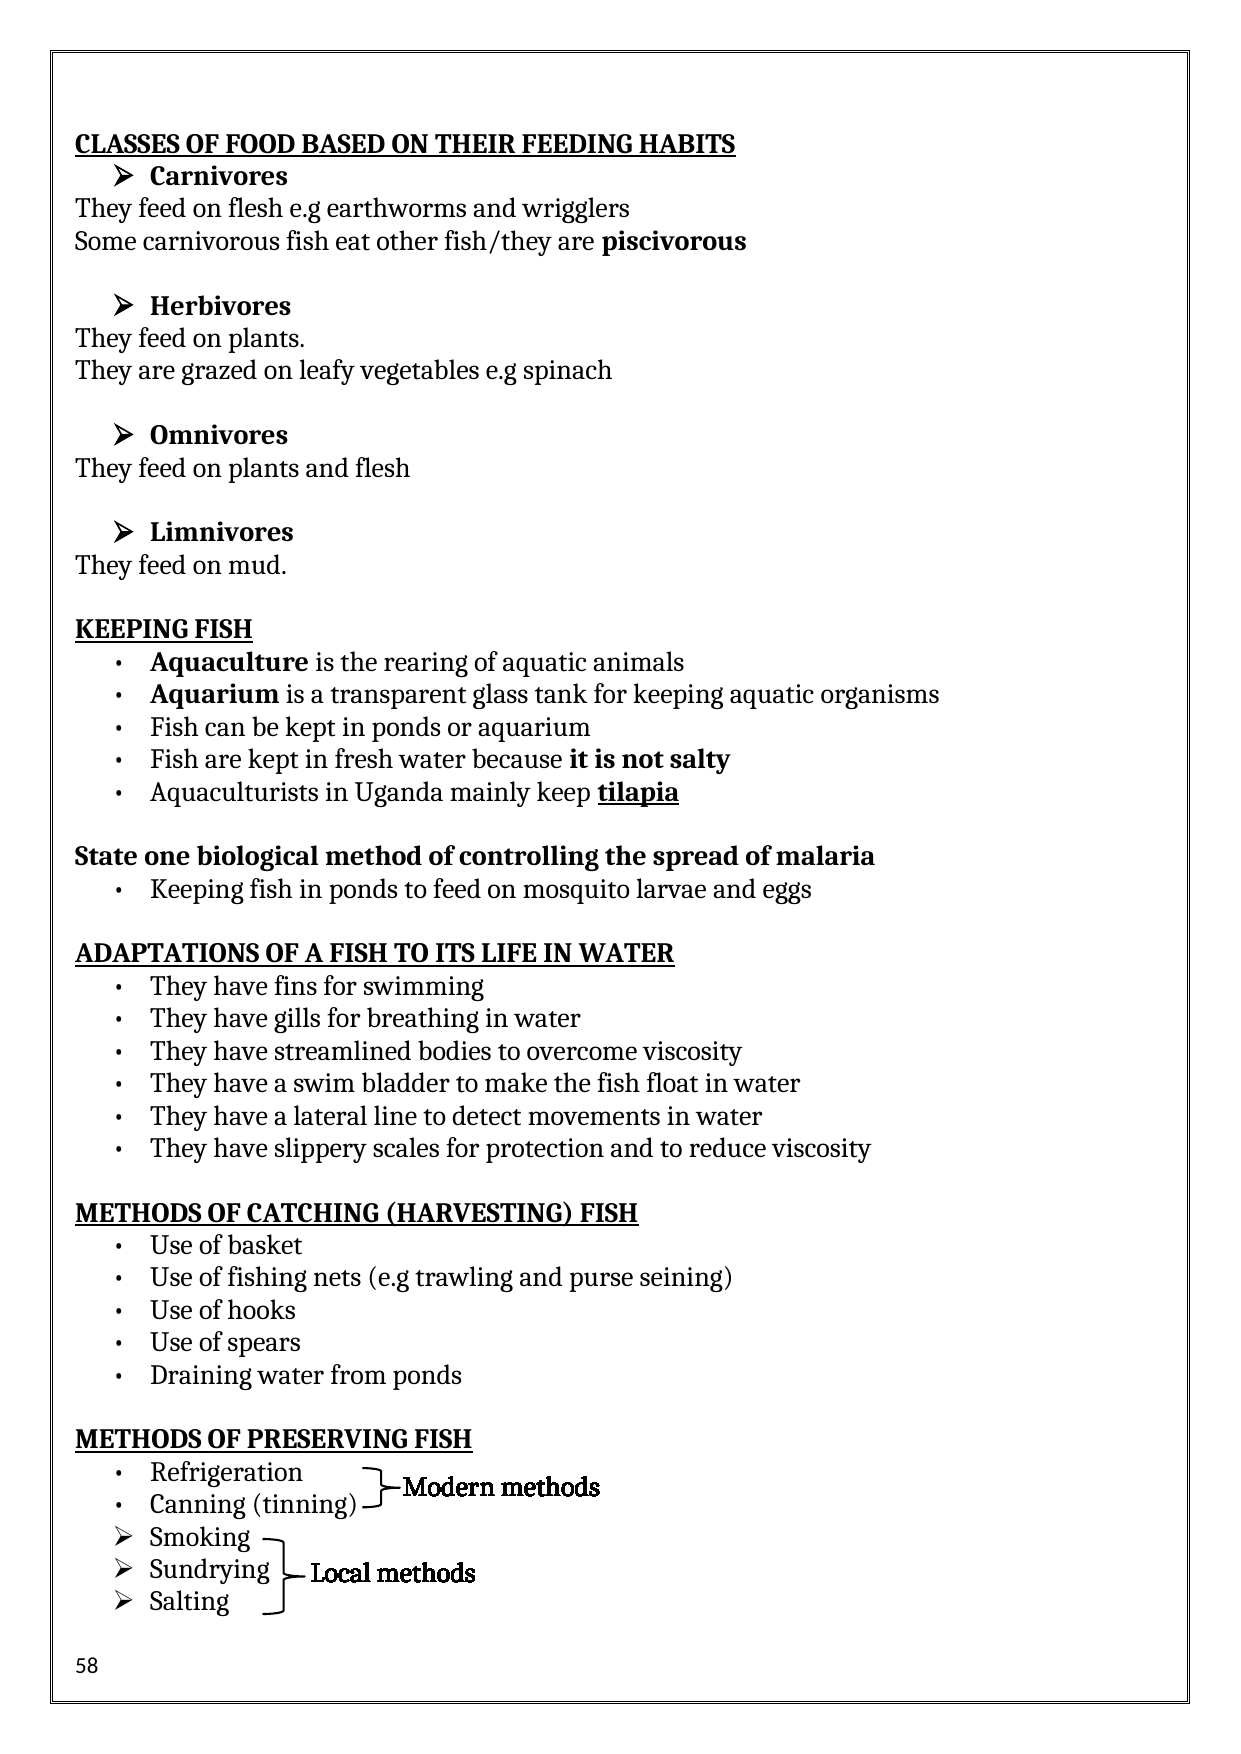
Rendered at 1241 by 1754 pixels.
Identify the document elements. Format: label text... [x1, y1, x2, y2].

text Some carnivorous fish eat other fish/they are piscivorous [75, 225, 1165, 257]
list Sundrying [112, 1553, 287, 1586]
text They feed on plants and flesh [75, 452, 1165, 484]
text ADAPTATIONS OF A FISH TO ITS LIFE IN WATER [75, 938, 1165, 970]
list Aquaculturists in Uganda mainly keep tilapia [112, 776, 1165, 808]
list Limnivores [112, 516, 1165, 549]
list They have slippery scales for protection and to reduce viscosity [112, 1132, 1165, 1164]
list Use of basket [112, 1229, 1165, 1262]
list Use of fishing nets (e.g trawling and purse seining) [112, 1262, 1165, 1294]
text They feed on flesh e.g earthworms and wrigglers [75, 192, 1165, 225]
list Fish can be kept in ponds or aquarium [112, 711, 1165, 743]
text METHODS OF CATCHING (HARVESTING) FISH [75, 1197, 1165, 1229]
list Keeping fish in ponds to feed on mosquito larvae and eggs [112, 873, 1165, 905]
text State one biological method of controlling the spread of malaria [75, 840, 1165, 873]
list Sundrying [285, 1553, 1165, 1586]
list Fish are kept in fresh water because it is not salty [112, 743, 1165, 776]
list Smoking [112, 1521, 1165, 1553]
list Carnivores [112, 160, 1165, 192]
list Use of spears [112, 1326, 1165, 1359]
list They have streamlined bodies to overcome viscosity [112, 1035, 1165, 1067]
list Aquaculture is the rearing of aquatic animals [112, 646, 1165, 678]
list Omnivores [112, 419, 1165, 452]
list They have fins for swimming [112, 970, 1165, 1002]
list They have a lateral line to detect movements in water [112, 1099, 1165, 1132]
text CLASSES OF FOOD BASED ON THEIR FEEDING HABITS [75, 128, 1165, 160]
list Draining water from ponds [112, 1359, 1165, 1391]
list Aquarium is a transparent glass tank for keeping aquatic organisms [112, 678, 1165, 711]
list They have a swim bladder to make the fish float in water [112, 1067, 1165, 1099]
list Herbivores [112, 290, 1165, 322]
text They are grazed on leafy vegetables e.g spinach [75, 354, 1165, 387]
list Refrigeration [112, 1456, 1165, 1488]
list Salting [112, 1586, 1165, 1618]
list Use of hooks [112, 1294, 1165, 1326]
text KEEPING FISH [75, 614, 1165, 646]
list Canning (tinning) [112, 1488, 1165, 1521]
text They feed on plants. [75, 322, 1165, 354]
list They have gills for breathing in water [112, 1002, 1165, 1035]
text METHODS OF PRESERVING FISH [75, 1423, 1165, 1456]
text They feed on mud. [75, 549, 1165, 581]
